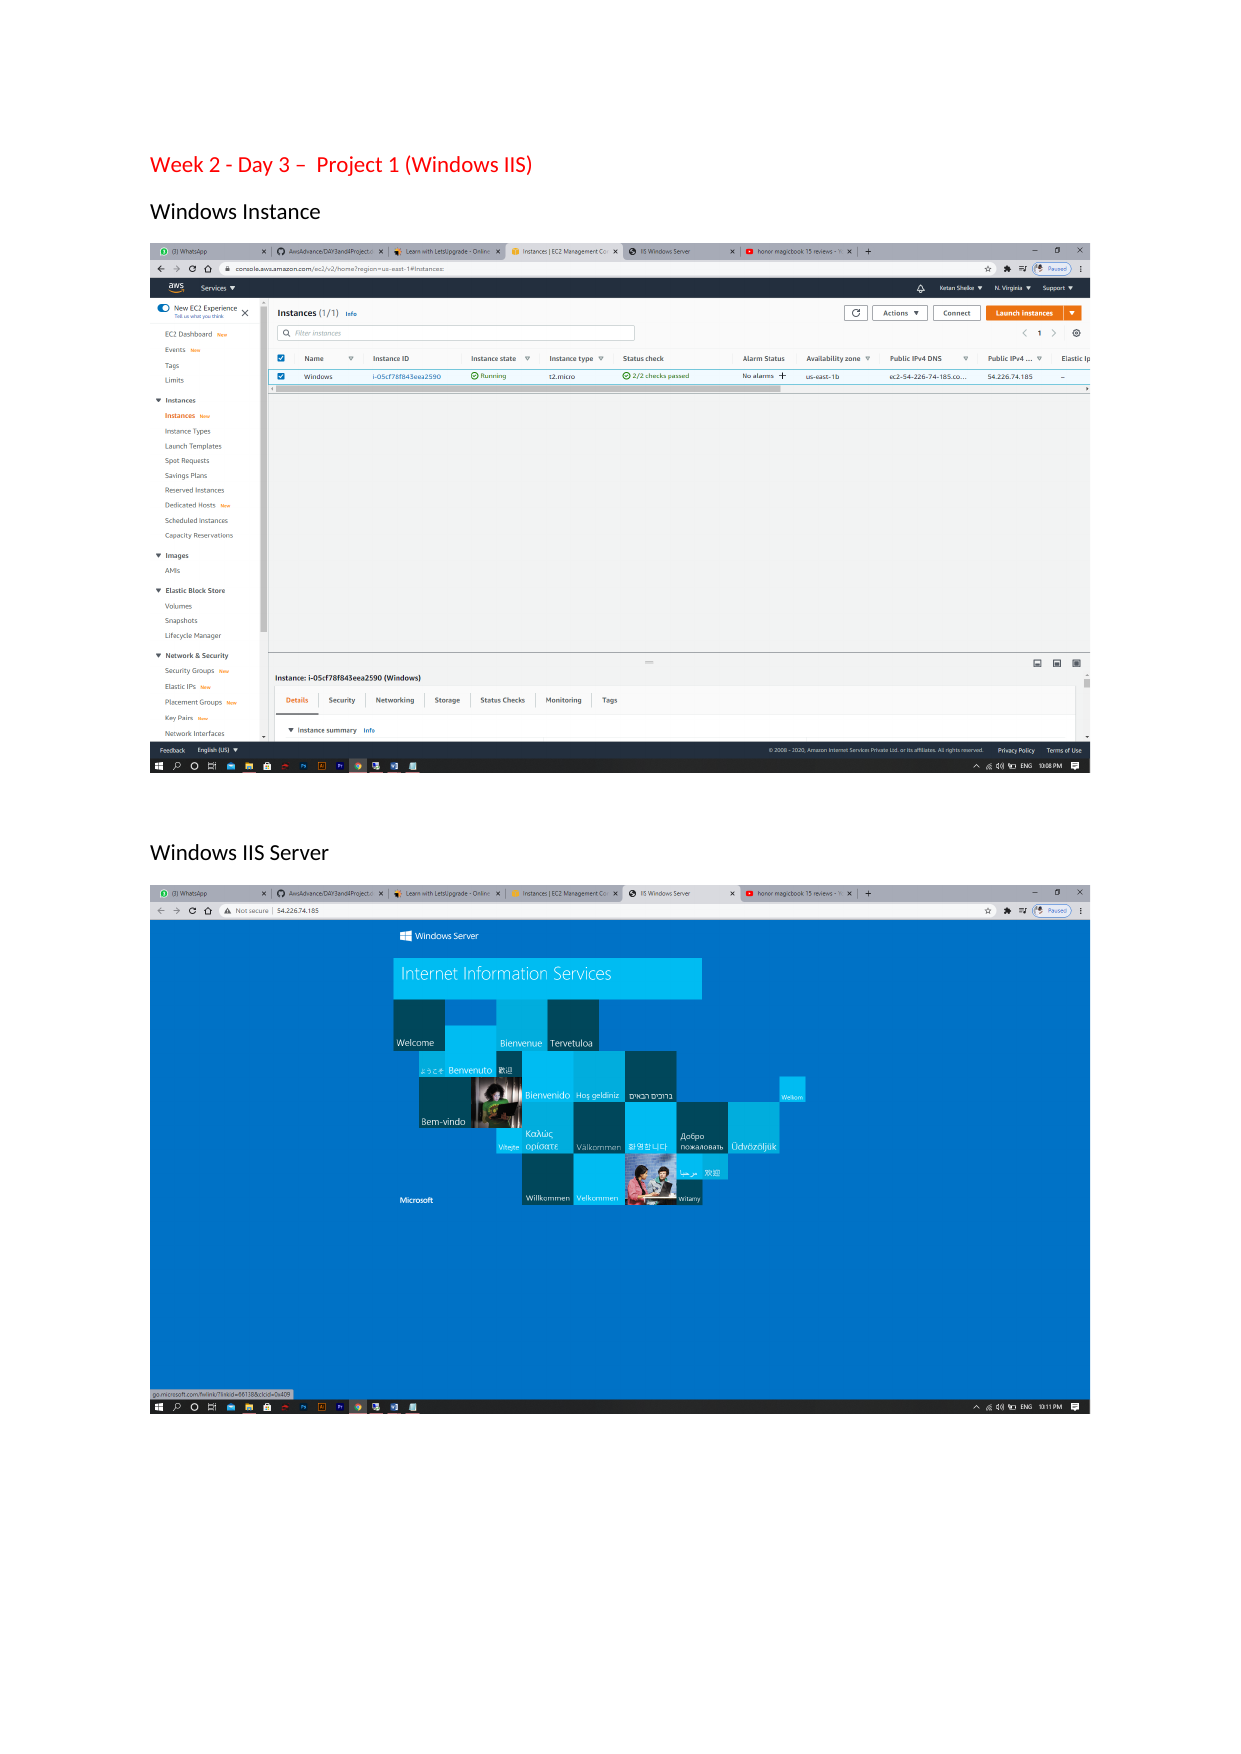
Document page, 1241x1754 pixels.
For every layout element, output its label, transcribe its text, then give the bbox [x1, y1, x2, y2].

text Week 2 - Day 3 – Project 1 (Windows IIS) [150, 150, 1090, 178]
text Windows Instance [150, 197, 1090, 225]
text Windows IIS Server [150, 838, 1090, 866]
picture [150, 243, 1091, 773]
picture [150, 885, 1091, 1414]
